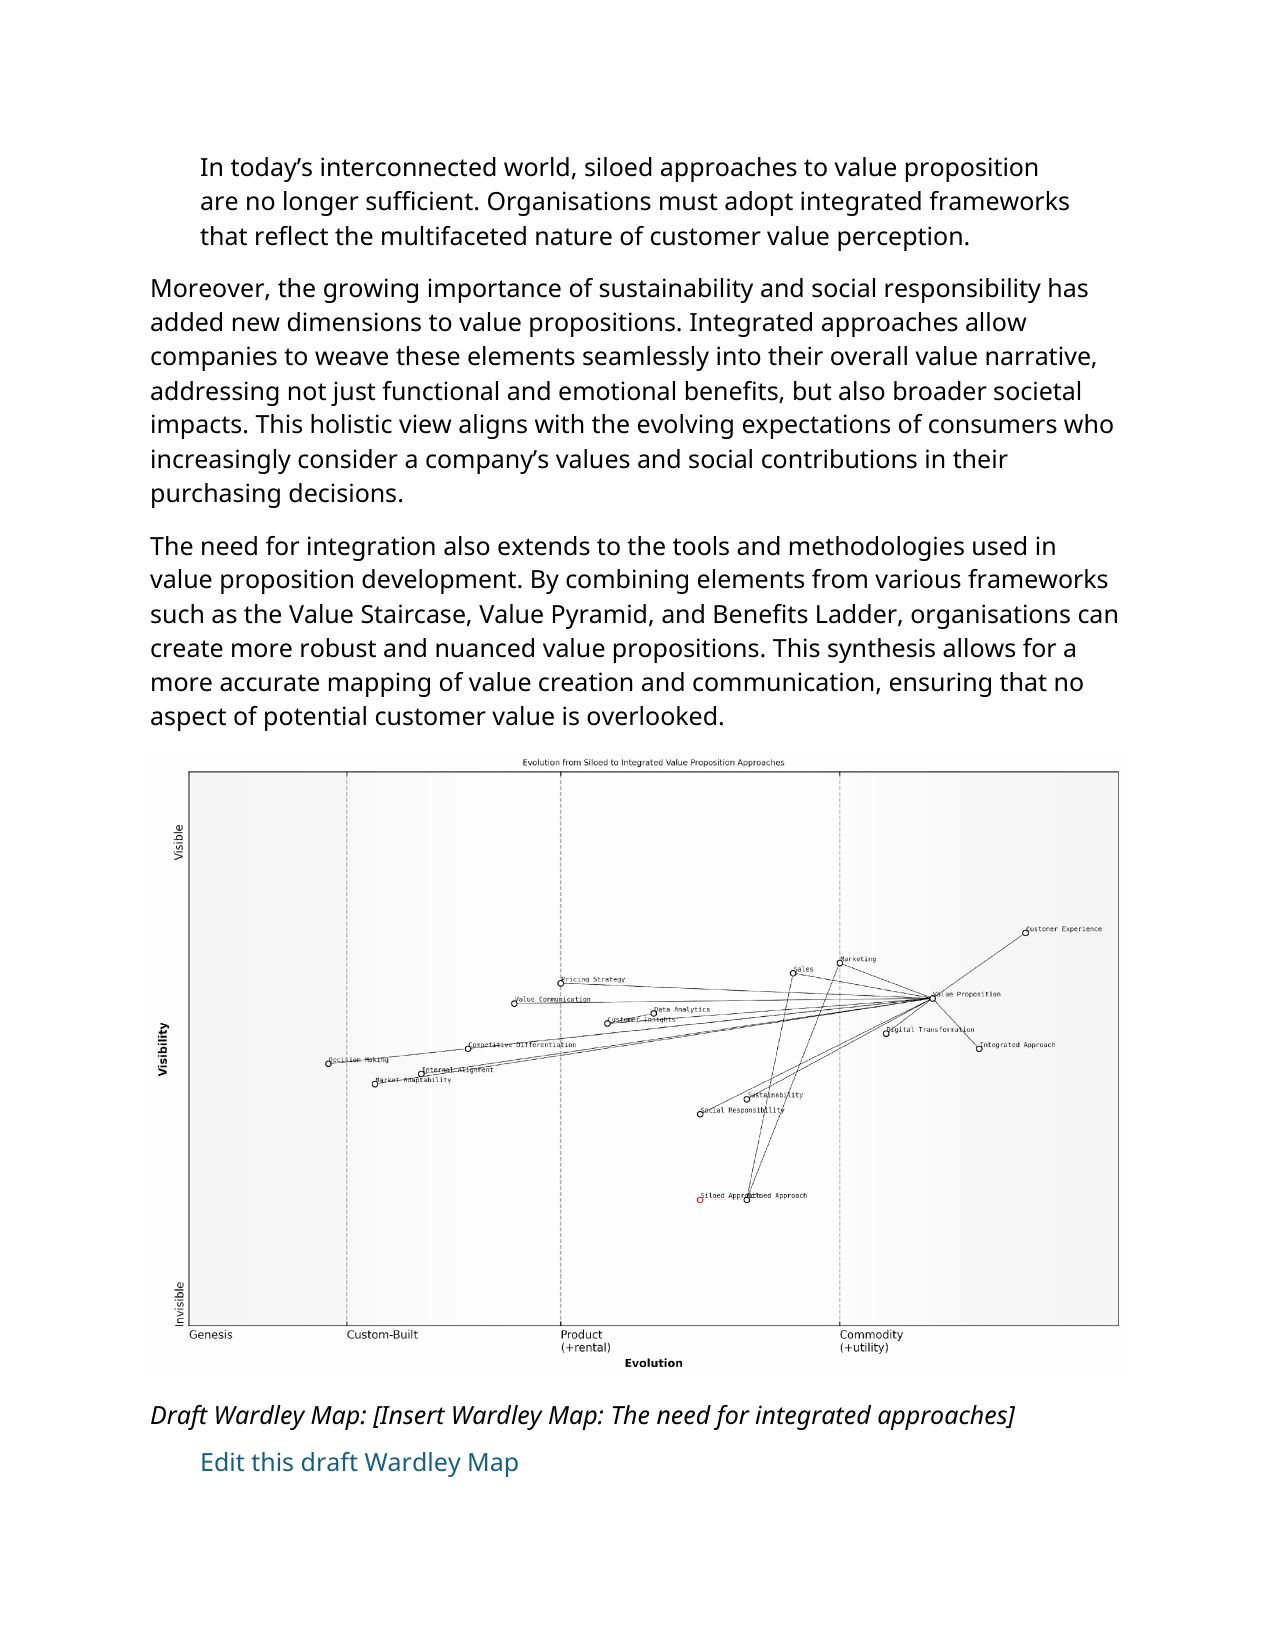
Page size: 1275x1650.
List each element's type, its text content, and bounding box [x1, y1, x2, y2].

text In today’s interconnected world, siloed approaches to value proposition are no longer sufficient. Organisations must adopt integrated frameworks that reflect the multifaceted nature of customer value perception. [200, 150, 1075, 252]
text Draft Wardley Map: [Insert Wardley Map: The need for integrated approaches] [150, 1398, 1125, 1432]
picture [150, 751, 1125, 1377]
text The need for integration also extends to the tools and methodologies used in value proposition development. By combining elements from various frameworks such as the Value Staircase, Value Pyramid, and Benefits Ladder, organisations can create more robust and nuanced value propositions. This synthesis allows for a more accurate mapping of value creation and communication, ensuring that no aspect of potential customer value is overlooked. [150, 528, 1125, 732]
text Moreover, the growing importance of sustainability and social responsibility has added new dimensions to value propositions. Integrated approaches allow companies to weave these elements seamlessly into their overall value narrative, addressing not just functional and emotional benefits, but also broader societal impacts. This holistic view aligns with the evolving expectations of consumers who increasingly consider a company’s values and social contributions in their purchasing decisions. [150, 271, 1125, 509]
text Edit this draft Wardley Map [200, 1444, 1075, 1478]
